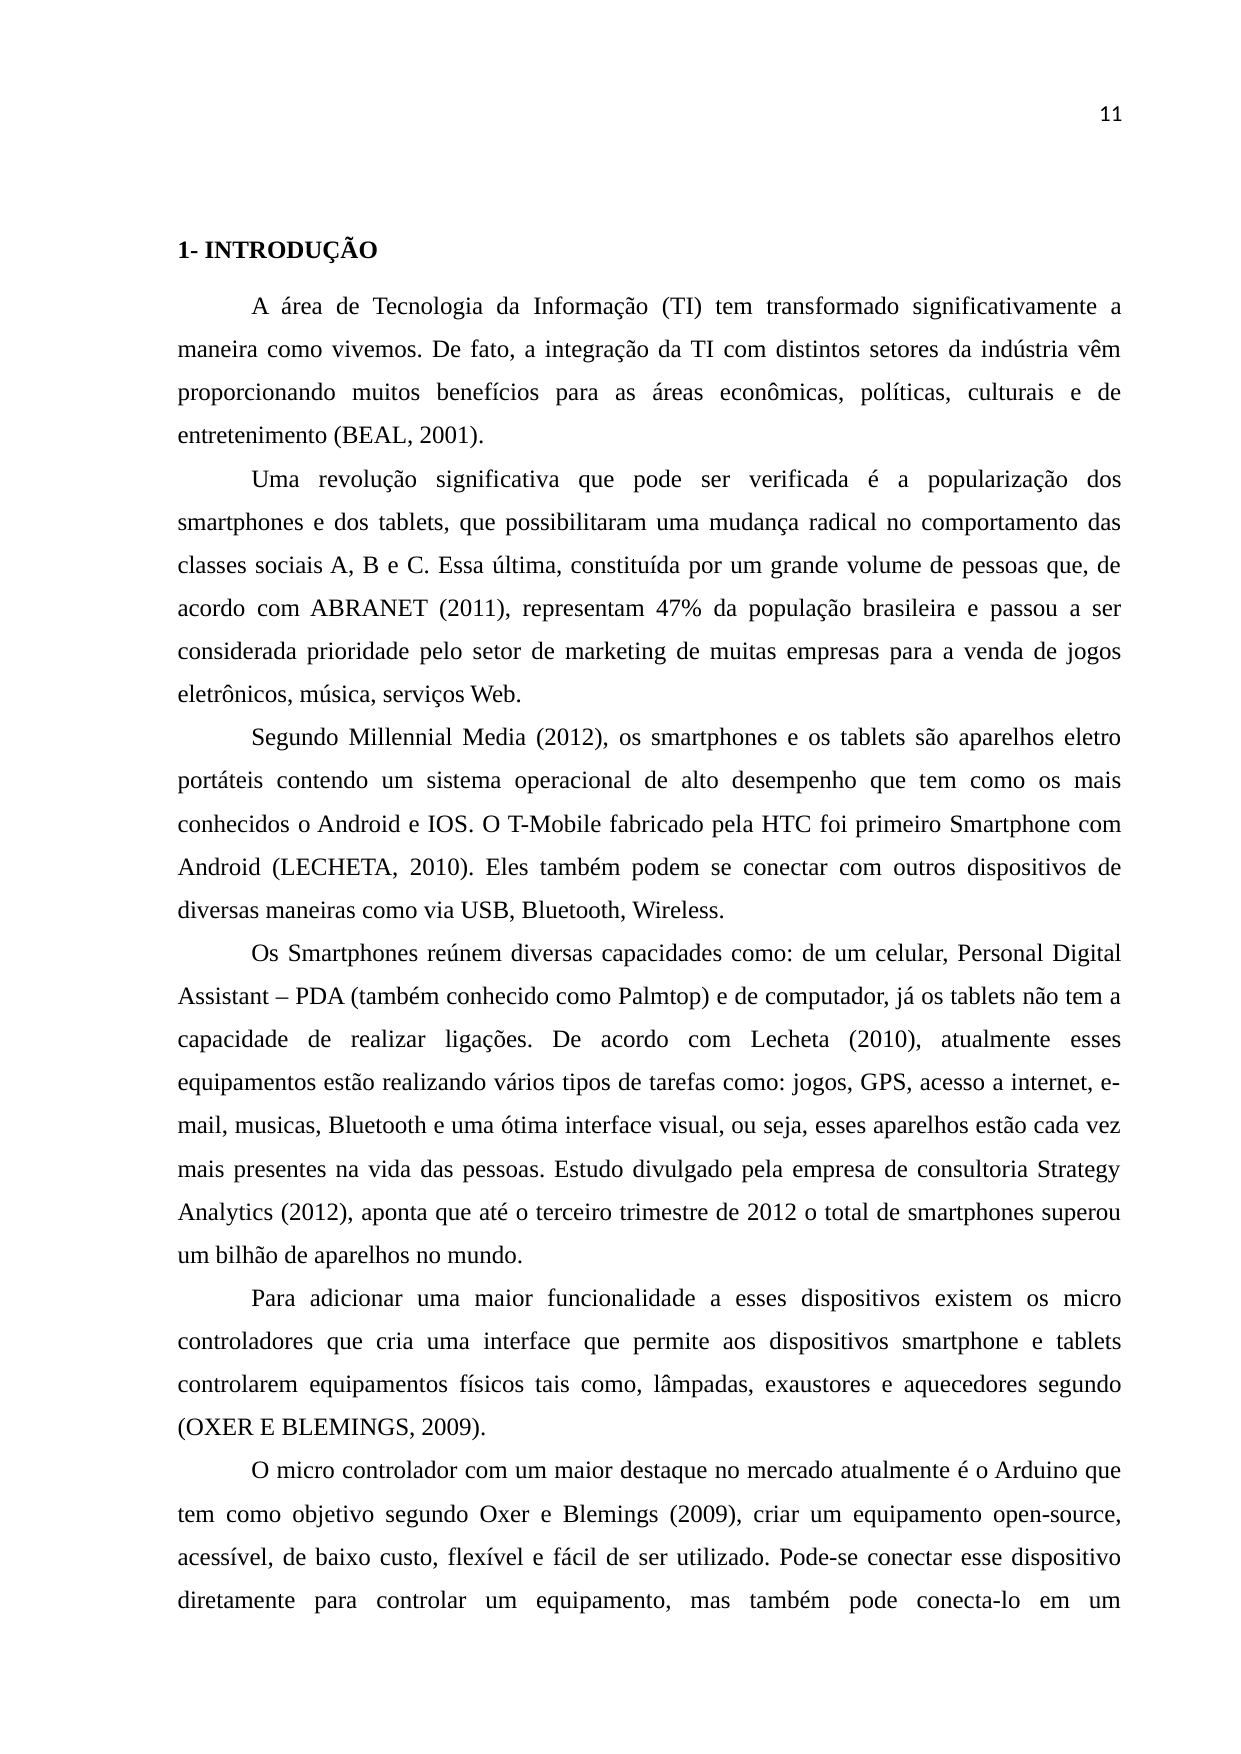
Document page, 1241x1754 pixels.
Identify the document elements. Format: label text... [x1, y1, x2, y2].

text Segundo Millennial Media (2012), os smartphones e os tablets são aparelhos eletro portáteis contendo um sistema operacional de alto desempenho que tem como os mais conhecidos o Android e IOS. O T-Mobile fabricado pela HTC foi primeiro Smartphone com Android (LECHETA, 2010). Eles também podem se conectar com outros dispositivos de diversas maneiras como via USB, Bluetooth, Wireless. [177, 722, 1122, 924]
text Os Smartphones reúnem diversas capacidades como: de um celular, Personal Digital Assistant – PDA (também conhecido como Palmtop) e de computador, já os tablets não tem a capacidade de realizar ligações. De acordo com Lecheta (2010), atualmente esses equipamentos estão realizando vários tipos de tarefas como: jogos, GPS, acesso a internet, e-mail, musicas, Bluetooth e uma ótima interface visual, ou seja, esses aparelhos estão cada vez mais presentes na vida das pessoas. Estudo divulgado pela empresa de consultoria Strategy Analytics (2012), aponta que até o terceiro trimestre de 2012 o total de smartphones superou um bilhão de aparelhos no mundo. [177, 938, 1122, 1269]
text Uma revolução significativa que pode ser verificada é a popularização dos smartphones e dos tablets, que possibilitaram uma mudança radical no comportamento das classes sociais A, B e C. Essa última, constituída por um grande volume de pessoas que, de acordo com ABRANET (2011), representam 47% da população brasileira e passou a ser considerada prioridade pelo setor de marketing de muitas empresas para a venda de jogos eletrônicos, música, serviços Web. [177, 464, 1122, 708]
text Para adicionar uma maior funcionalidade a esses dispositivos existem os micro controladores que cria uma interface que permite aos dispositivos smartphone e tablets controlarem equipamentos físicos tais como, lâmpadas, exaustores e aquecedores segundo (OXER E BLEMINGS, 2009). [177, 1283, 1122, 1441]
text A área de Tecnologia da Informação (TI) tem transformado significativamente a maneira como vivemos. De fato, a integração da TI com distintos setores da indústria vêm proporcionando muitos benefícios para as áreas econômicas, políticas, culturais e de entretenimento (BEAL, 2001). [177, 291, 1122, 449]
text 1- INTRODUÇÃO [177, 236, 1122, 264]
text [177, 1456, 1122, 1614]
